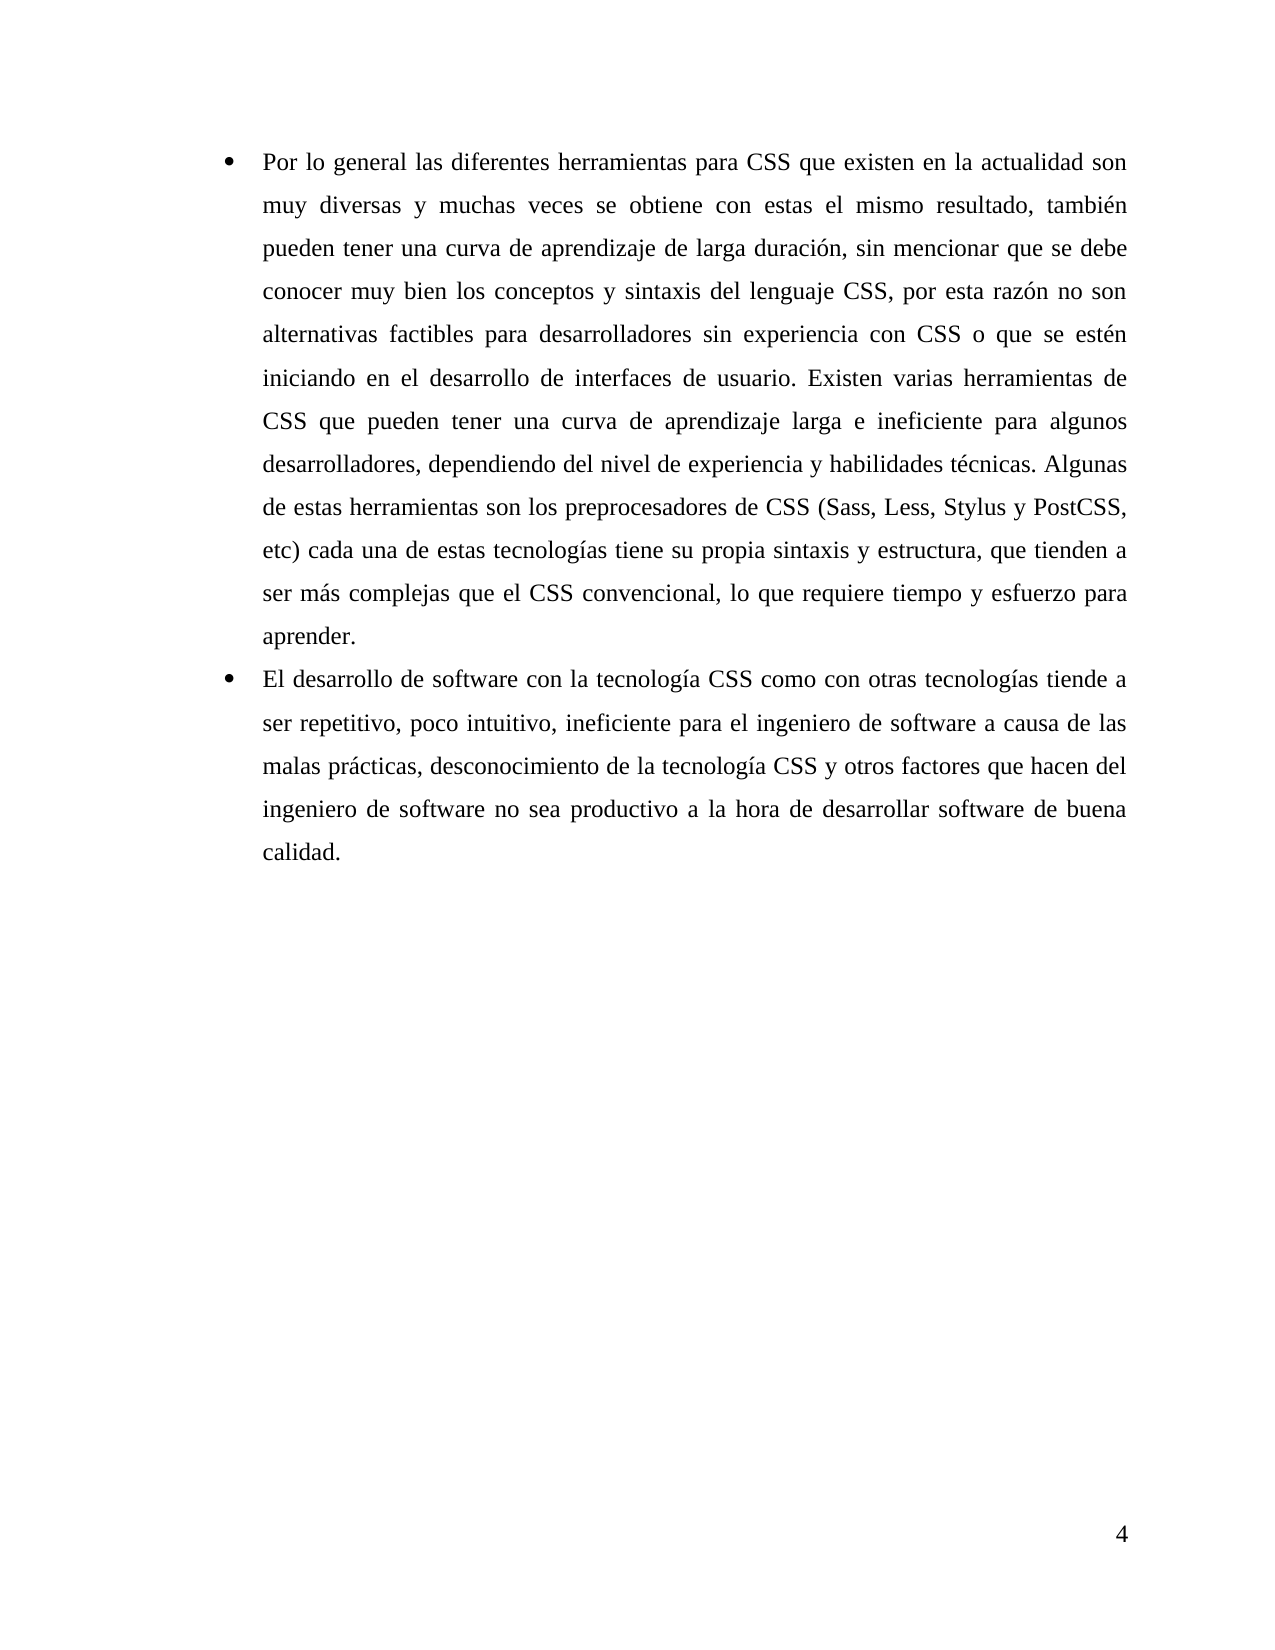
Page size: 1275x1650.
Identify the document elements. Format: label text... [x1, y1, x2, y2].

list Por lo general las diferentes herramientas para CSS que existen en la actualidad son muy diversas y muchas veces se obtiene con estas el mismo resultado, también pueden tener una curva de aprendizaje de larga duración, sin mencionar que se debe conocer muy bien los conceptos y sintaxis del lenguaje CSS, por esta razón no son alternativas factibles para desarrolladores sin experiencia con CSS o que se estén iniciando en el desarrollo de interfaces de usuario. Existen varias herramientas de CSS que pueden tener una curva de aprendizaje larga e ineficiente para algunos desarrolladores, dependiendo del nivel de experiencia y habilidades técnicas. Algunas de estas herramientas son los preprocesadores de CSS (Sass, Less, Stylus y PostCSS, etc) cada una de estas tecnologías tiene su propia sintaxis y estructura, que tienden a ser más complejas que el CSS convencional, lo que requiere tiempo y esfuerzo para aprender. [225, 147, 1128, 650]
list El desarrollo de software con la tecnología CSS como con otras tecnologías tiende a ser repetitivo, poco intuitivo, ineficiente para el ingeniero de software a causa de las malas prácticas, desconocimiento de la tecnología CSS y otros factores que hacen del ingeniero de software no sea productivo a la hora de desarrollar software de buena calidad. [225, 664, 1128, 866]
